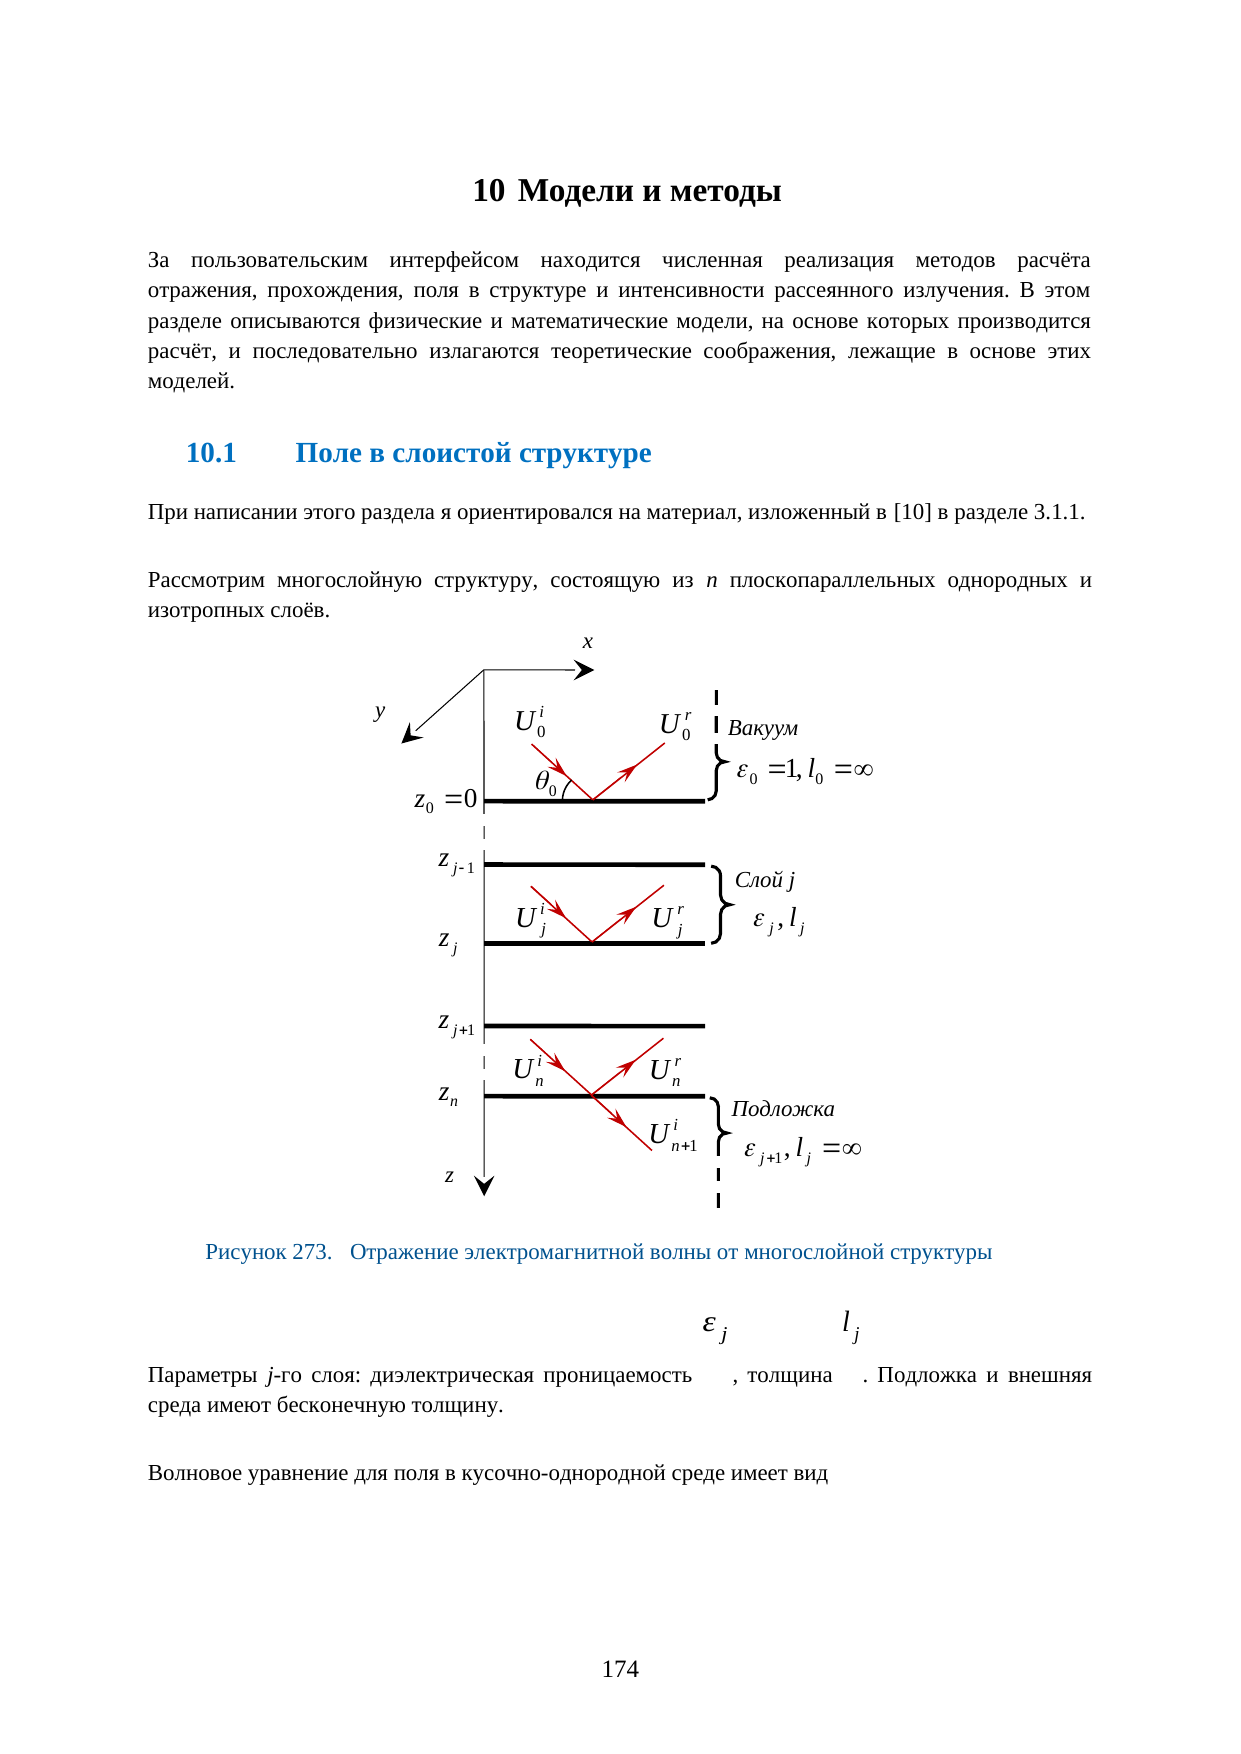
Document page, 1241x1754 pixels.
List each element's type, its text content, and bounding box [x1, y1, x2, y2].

text За пользовательским интерфейсом находится численная реализация методов расчёта отражения, прохождения, поля в структуре и интенсивности рассеянного излучения. В этом разделе описываются физические и математические модели, на основе которых производится расчёт, и последовательно излагаются теоретические соображения, лежащие в основе этих моделей. [148, 246, 1093, 393]
text Параметры j-го слоя: диэлектрическая проницаемость , толщина . Подложка и внешняя среда имеют бесконечную толщину. [148, 1306, 1093, 1417]
text При написании этого раздела я ориентировался на материал, изложенный в [10] в разделе 3.1.1. [148, 498, 1093, 525]
subtitle Модели и методы [178, 170, 1093, 209]
subtitle Поле в слоистой структуре [155, 435, 1093, 468]
text Рассмотрим многослойную структуру, состоящую из n плоскопараллельных однородных и изотропных слоёв. [148, 566, 1093, 623]
text Волновое уравнение для поля в кусочно-однородной среде имеет вид [148, 1459, 1093, 1485]
list Отражение электромагнитной волны от многослойной структуры [178, 664, 1093, 1264]
